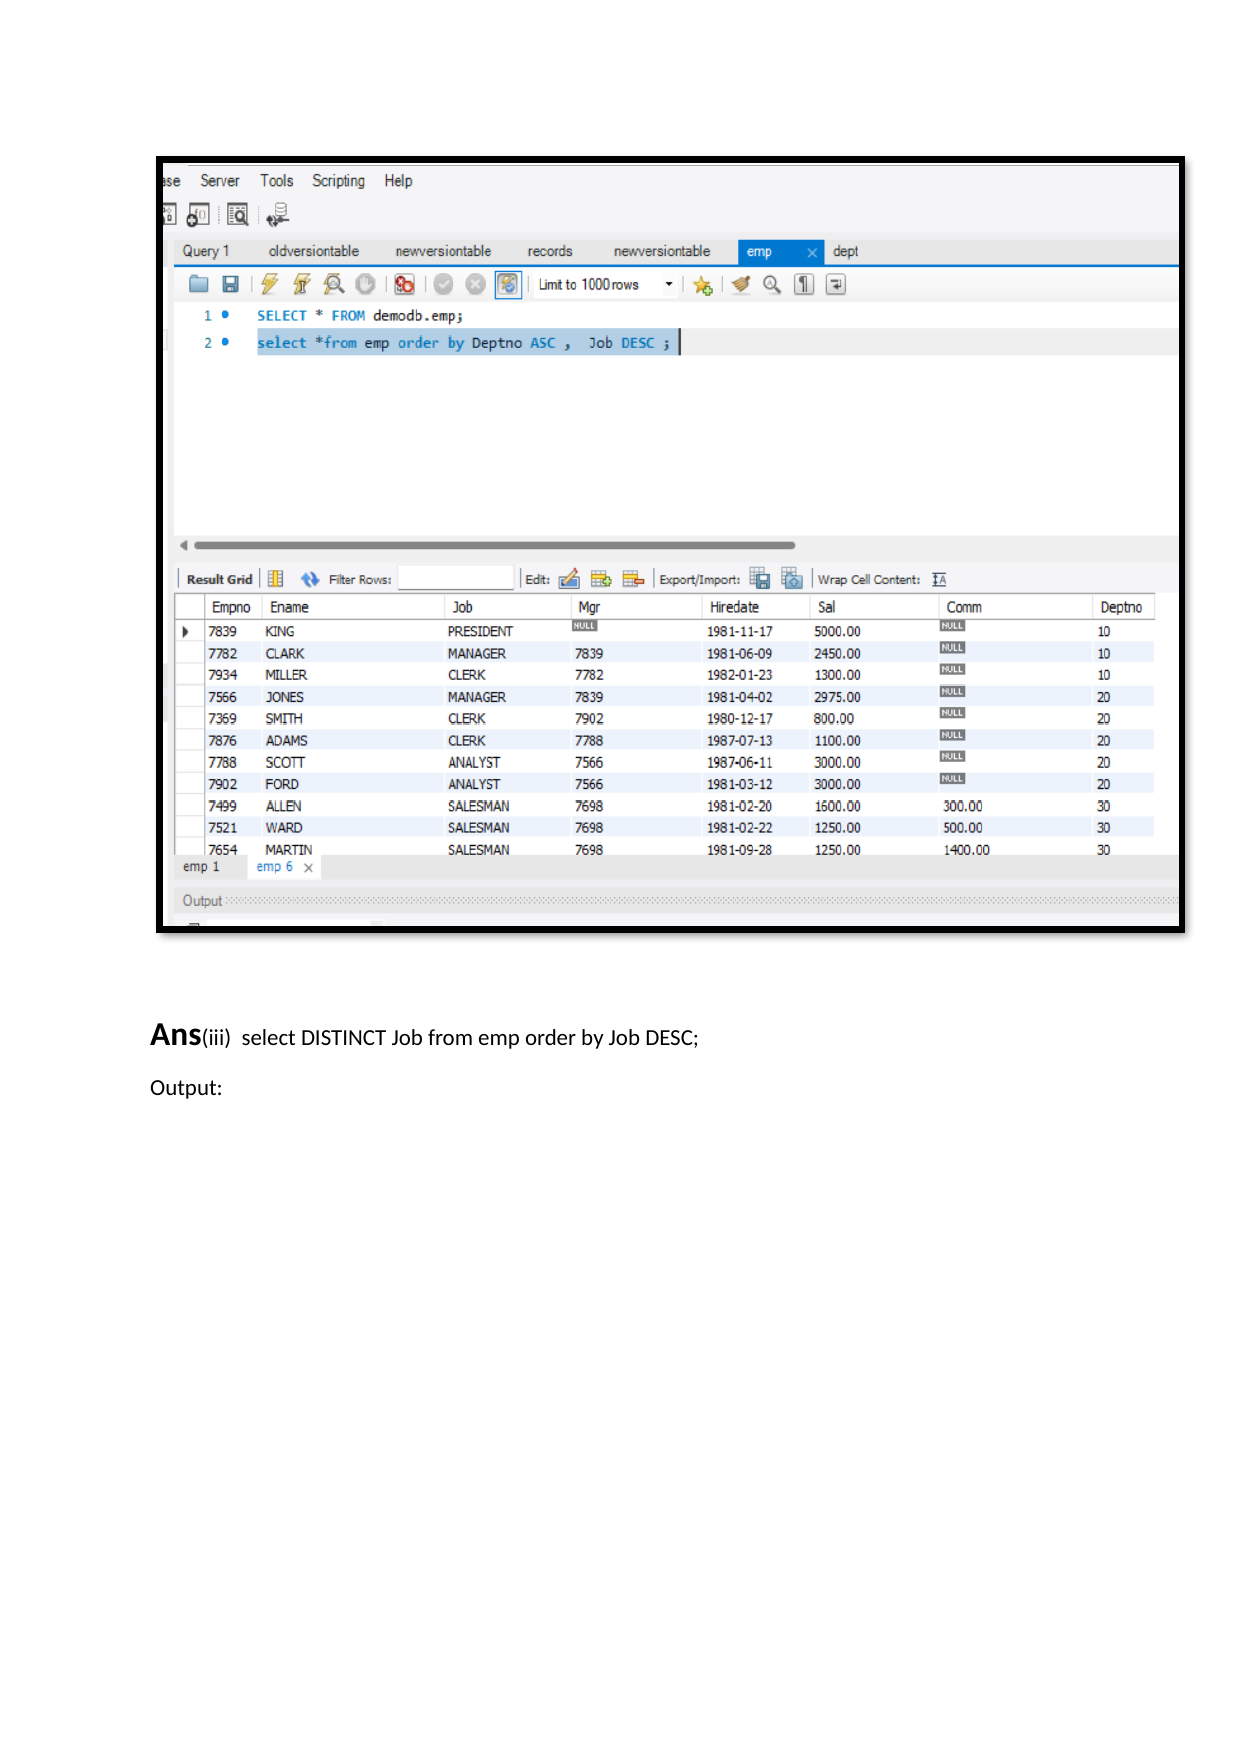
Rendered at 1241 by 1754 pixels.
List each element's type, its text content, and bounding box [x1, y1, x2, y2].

picture [163, 163, 1179, 926]
text Ans(iii) select DISTINCT Job from emp order by Job DESC; [150, 1013, 1090, 1053]
text Output: [150, 1073, 1090, 1101]
